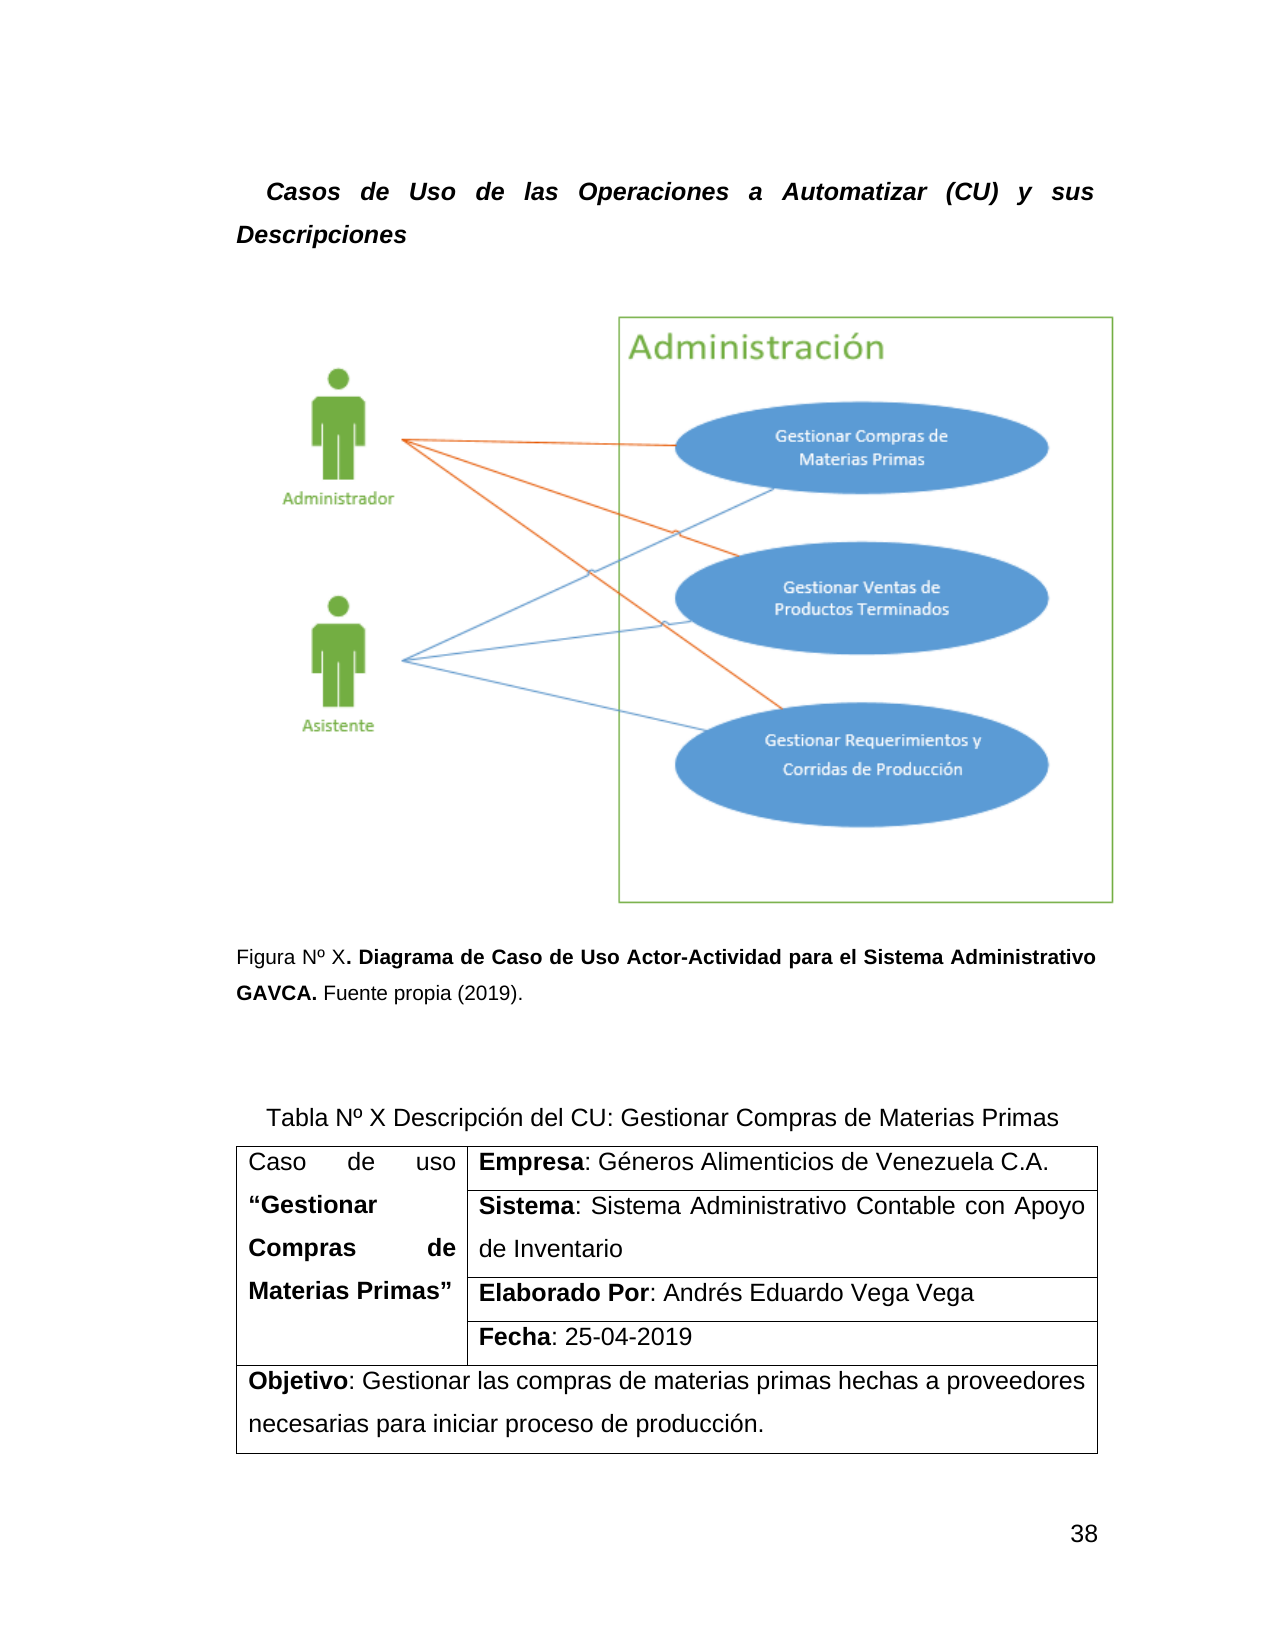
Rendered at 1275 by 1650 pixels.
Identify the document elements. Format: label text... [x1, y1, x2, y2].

text Figura Nº X. Diagrama de Caso de Uso Actor-Actividad para el Sistema Administrativo GAVCA. Fuente propia (2019). [236, 945, 1098, 1004]
table_cell Fecha: 25-04-2019 [468, 1322, 1097, 1365]
table_header Empresa: Géneros Alimenticios de Venezuela C.A. [468, 1147, 1097, 1190]
table_cell Elaborado Por: Andrés Eduardo Vega Vega [468, 1278, 1097, 1321]
table_cell Objetivo: Gestionar las compras de materias primas hechas a proveedores necesarias para iniciar proceso de producción. [237, 1366, 1097, 1452]
text Tabla Nº X Descripción del CU: Gestionar Compras de Materias Primas [236, 1103, 1098, 1132]
table_cell Sistema: Sistema Administrativo Contable con Apoyo de Inventario [468, 1191, 1097, 1277]
text Casos de Uso de las Operaciones a Automatizar (CU) y sus Descripciones [236, 177, 1098, 249]
table_header Caso de uso “Gestionar Compras de Materias Primas” [237, 1147, 467, 1365]
picture [265, 263, 1128, 931]
